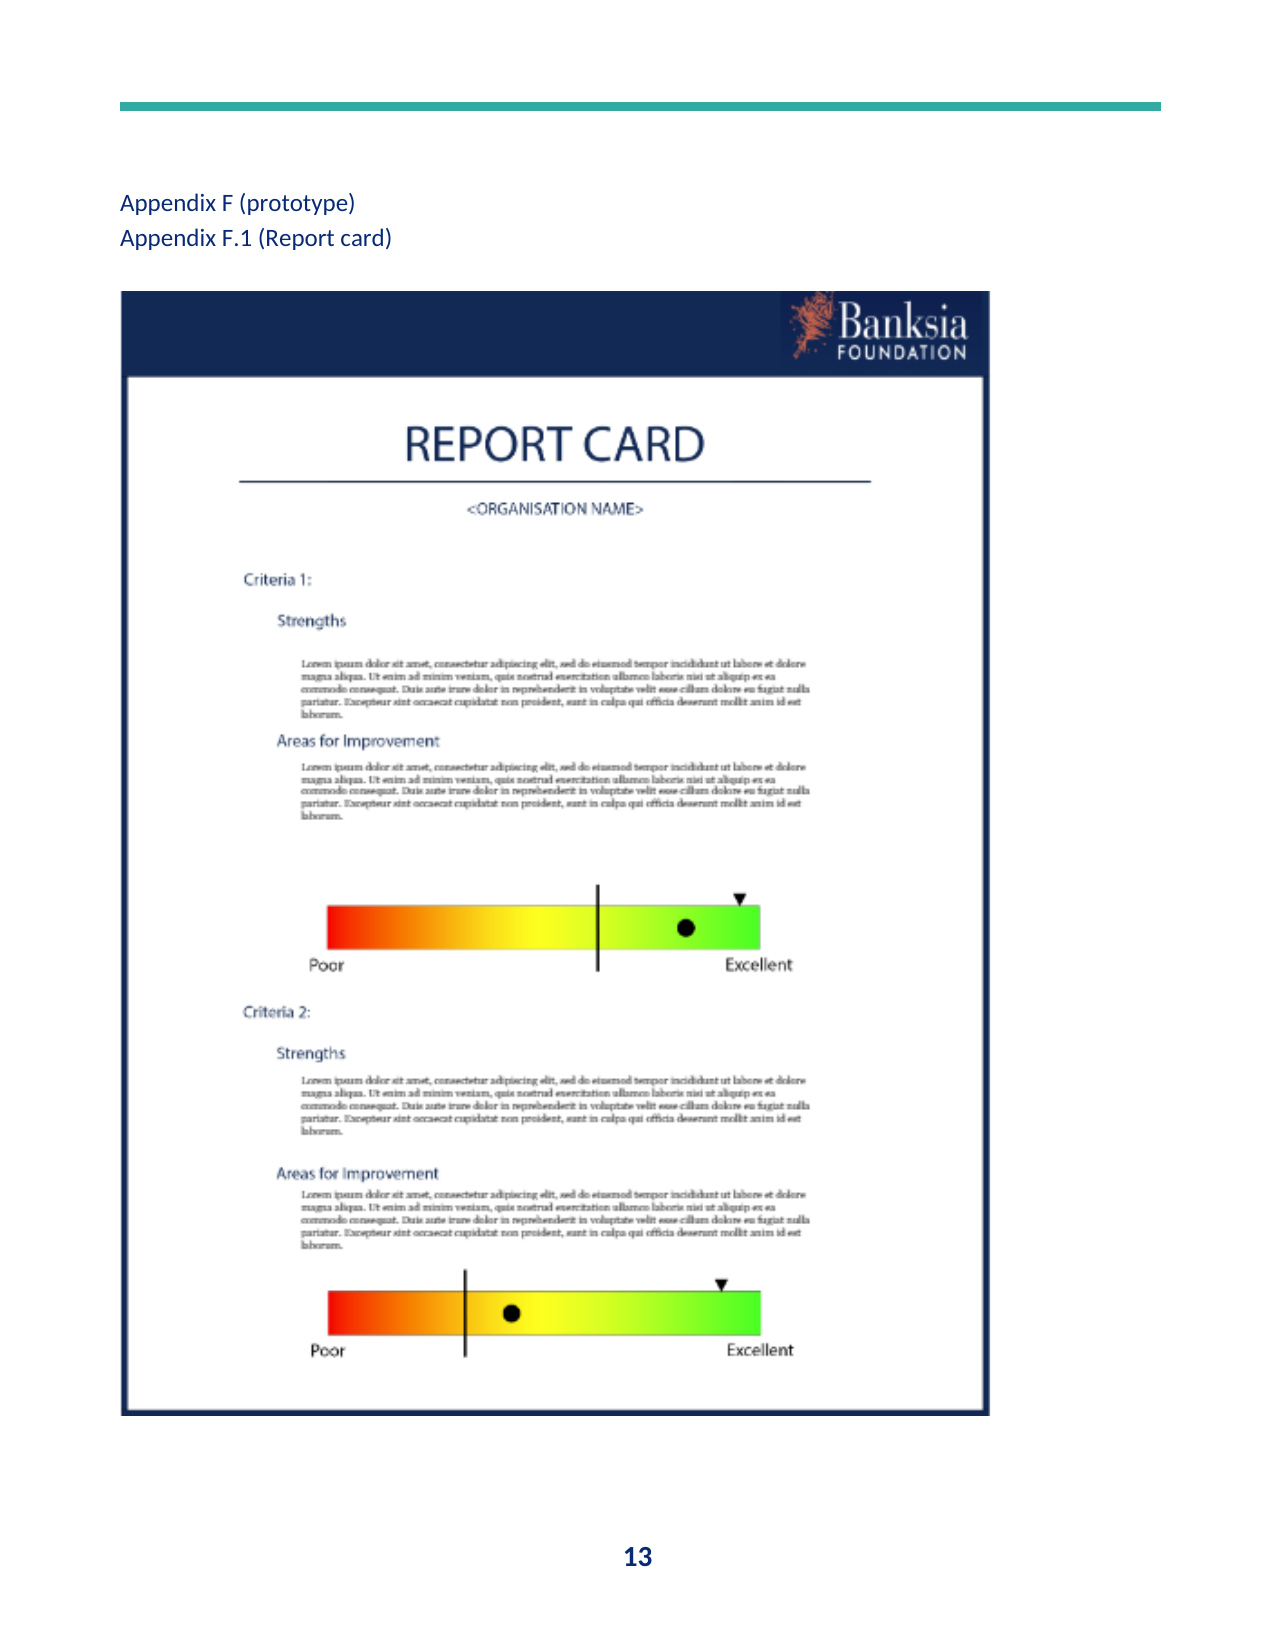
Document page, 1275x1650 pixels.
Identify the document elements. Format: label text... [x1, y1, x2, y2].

text Appendix F (prototype) [120, 187, 1155, 217]
text Appendix F.1 (Report card) [120, 222, 1155, 252]
picture [120, 291, 991, 1416]
